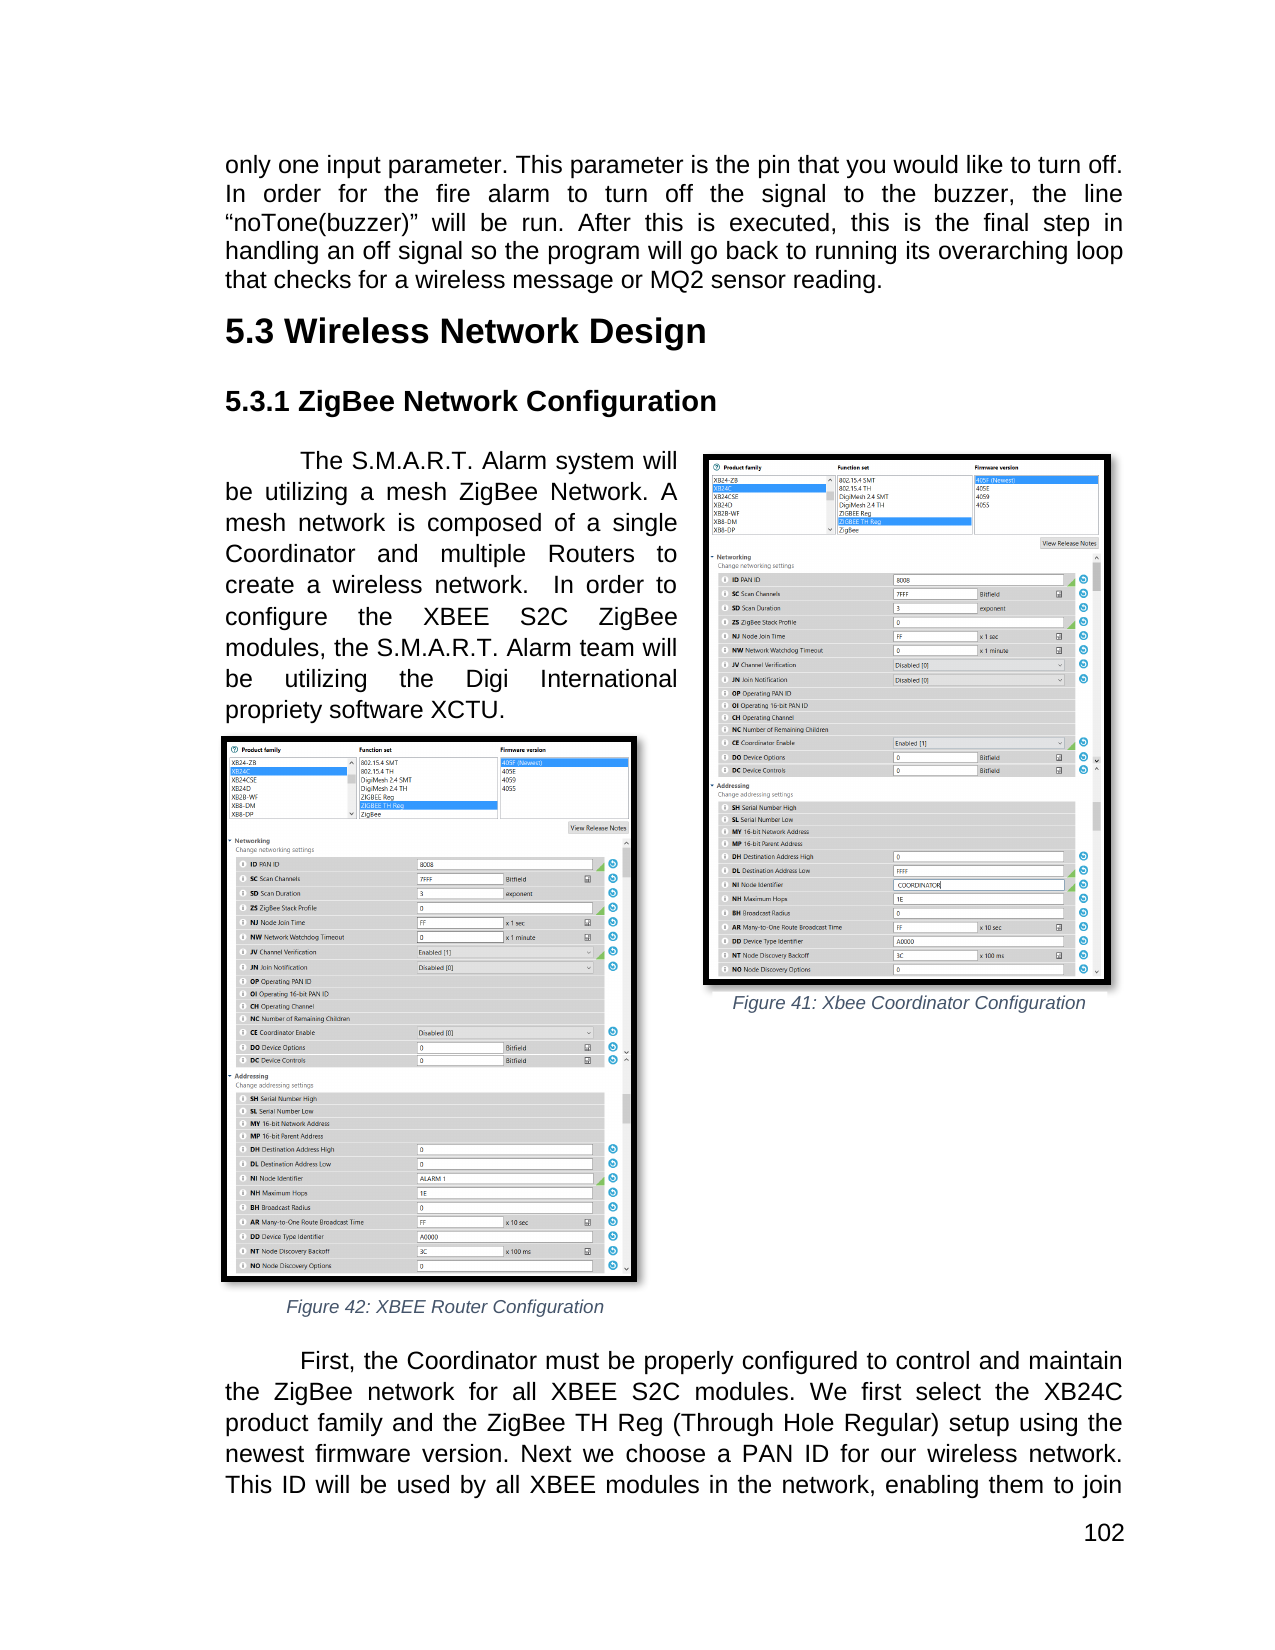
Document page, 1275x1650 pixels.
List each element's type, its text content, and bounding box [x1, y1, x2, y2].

picture [227, 742, 631, 1276]
subtitle 5.3 Wireless Network Design [225, 310, 1125, 351]
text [225, 742, 1125, 1498]
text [225, 150, 1125, 294]
picture [709, 460, 1104, 979]
text The S.M.A.R.T. Alarm system will be utilizing a mesh ZigBee Network. A mesh network is composed of a single Coordinator and multiple Routers to create a wireless network. In order to configure the XBEE S2C ZigBee modules, the S.M.A.R.T. Alarm team will be utilizing the Digi International propriety software XCTU. [225, 446, 1125, 723]
subtitle 5.3.1 ZigBee Network Configuration [225, 383, 1125, 417]
